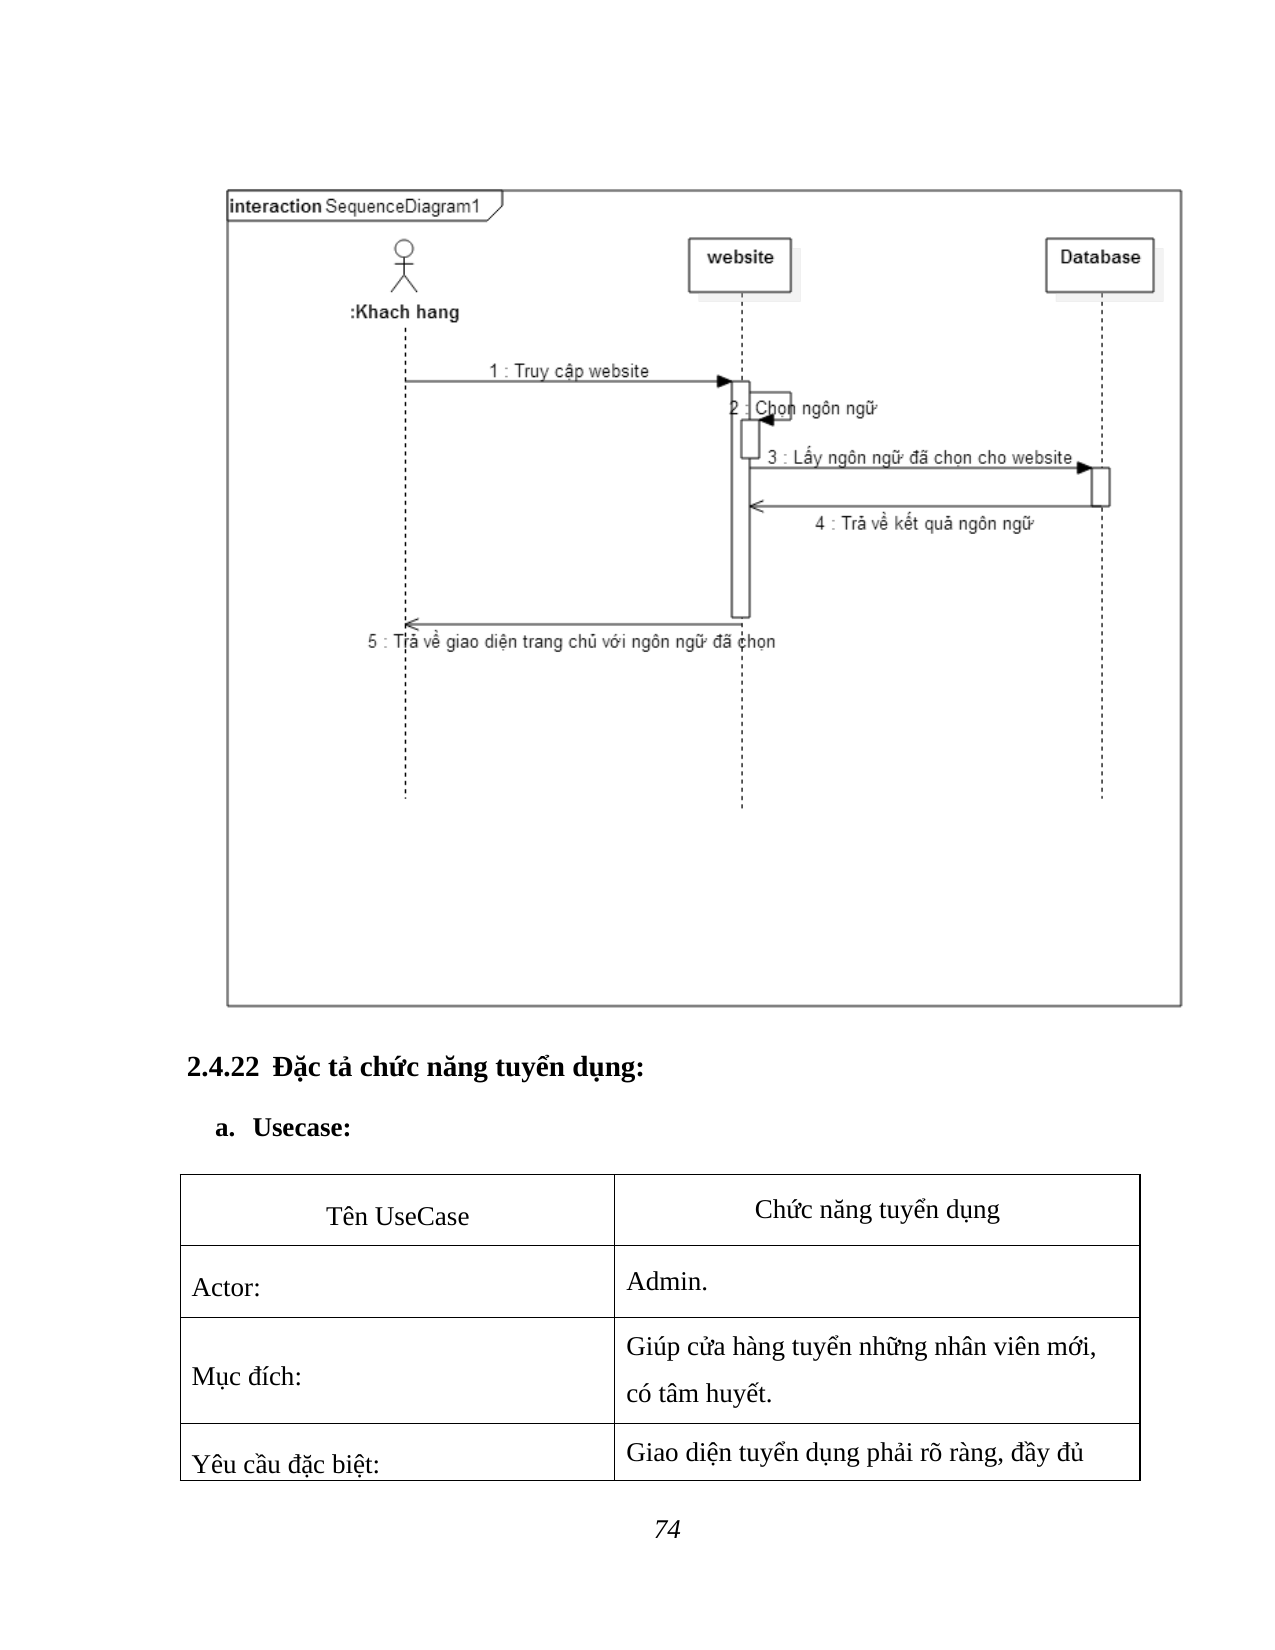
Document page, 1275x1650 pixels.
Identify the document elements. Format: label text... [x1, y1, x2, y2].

table_header Chức năng tuyển dụng [615, 1175, 1139, 1245]
table_cell Giúp cửa hàng tuyển những nhân viên mới, có tâm huyết. [615, 1318, 1139, 1422]
subtitle Đặc tả chức năng tuyển dụng: [187, 1049, 1157, 1082]
table_cell Actor: [181, 1246, 614, 1317]
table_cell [615, 1424, 1139, 1479]
table_header Tên UseCase [181, 1175, 614, 1245]
table_cell Yêu cầu đặc biệt: [181, 1424, 614, 1479]
table_cell Admin. [615, 1246, 1139, 1317]
picture [214, 177, 1195, 1020]
table_cell Mục đích: [181, 1318, 614, 1422]
list Usecase: [215, 1112, 1157, 1143]
